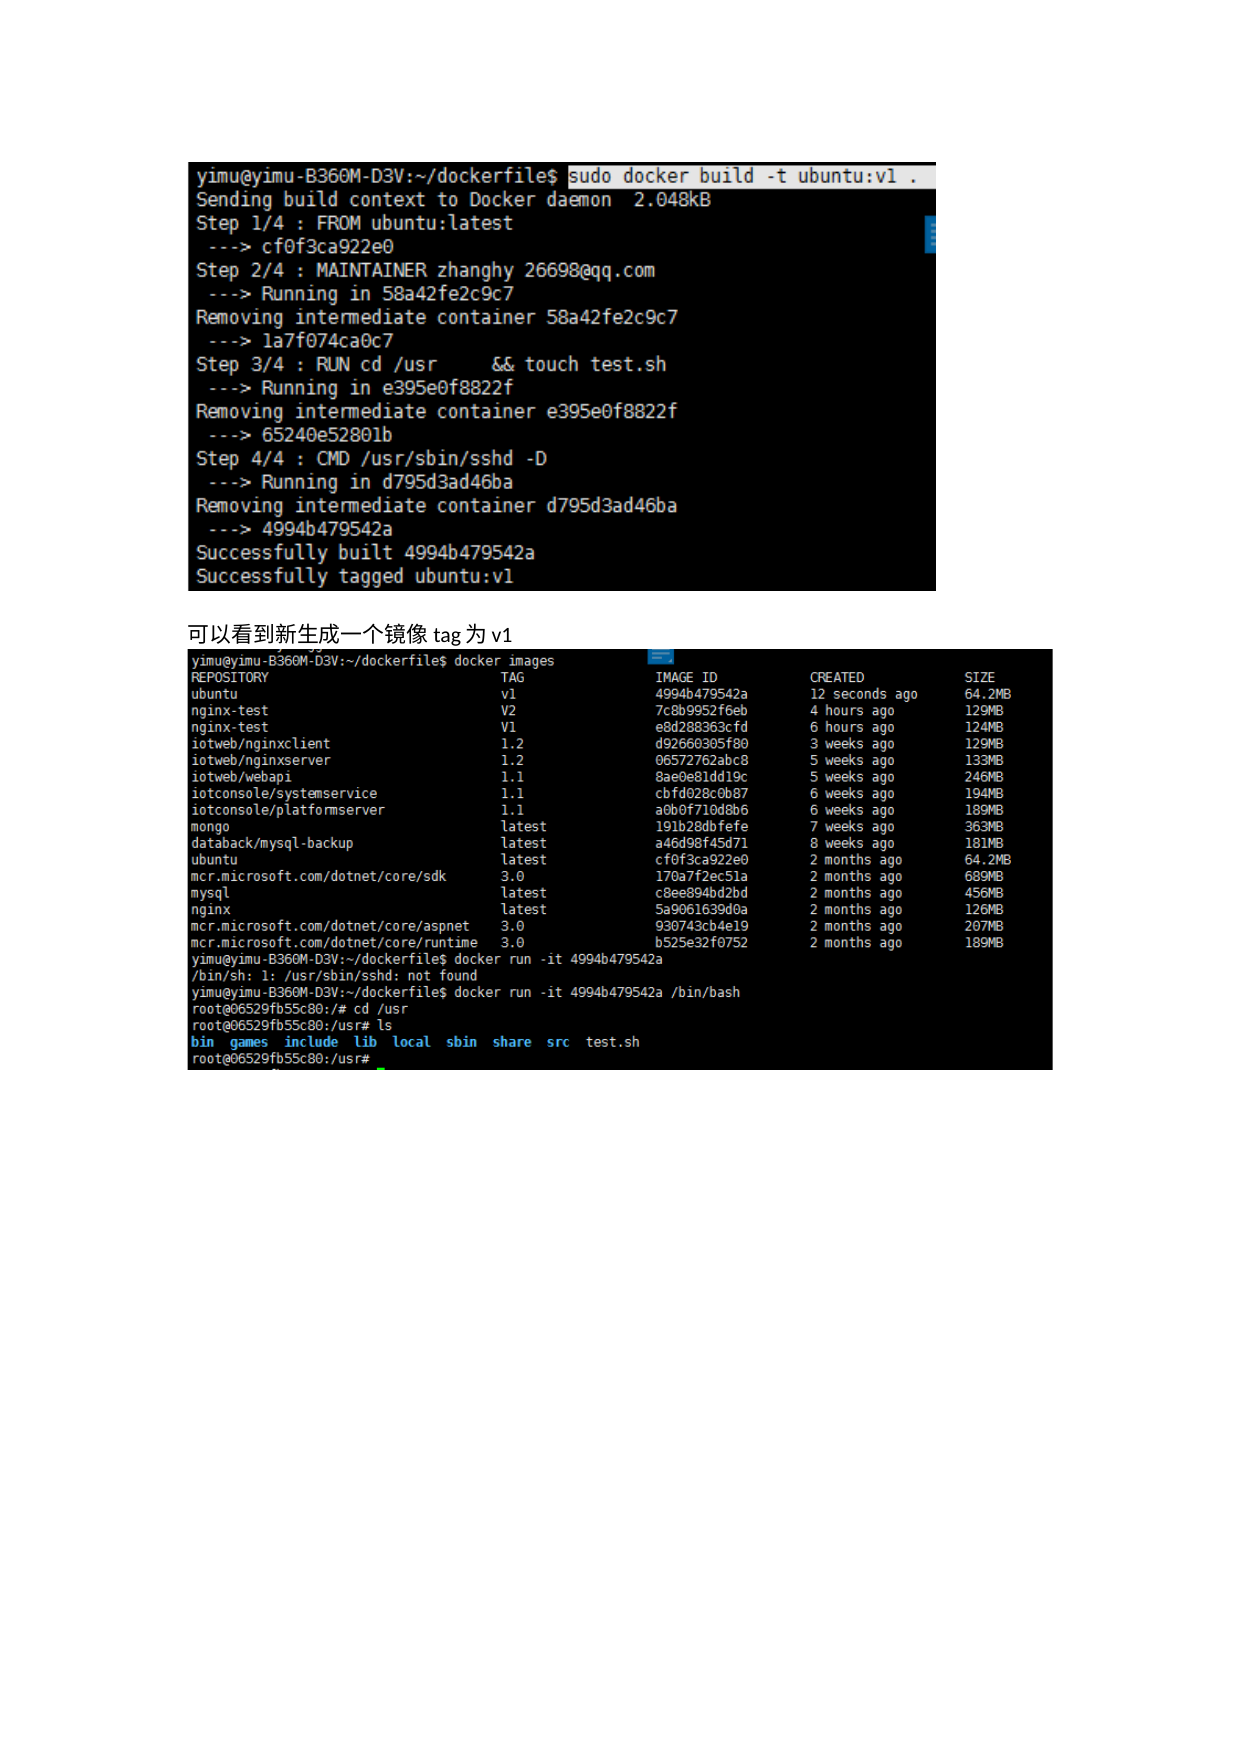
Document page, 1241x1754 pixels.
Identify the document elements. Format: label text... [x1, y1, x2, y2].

picture [187, 649, 1053, 1070]
text 可以看到新生成一个镜像 tag为v1 [187, 617, 1053, 649]
picture [187, 162, 936, 591]
